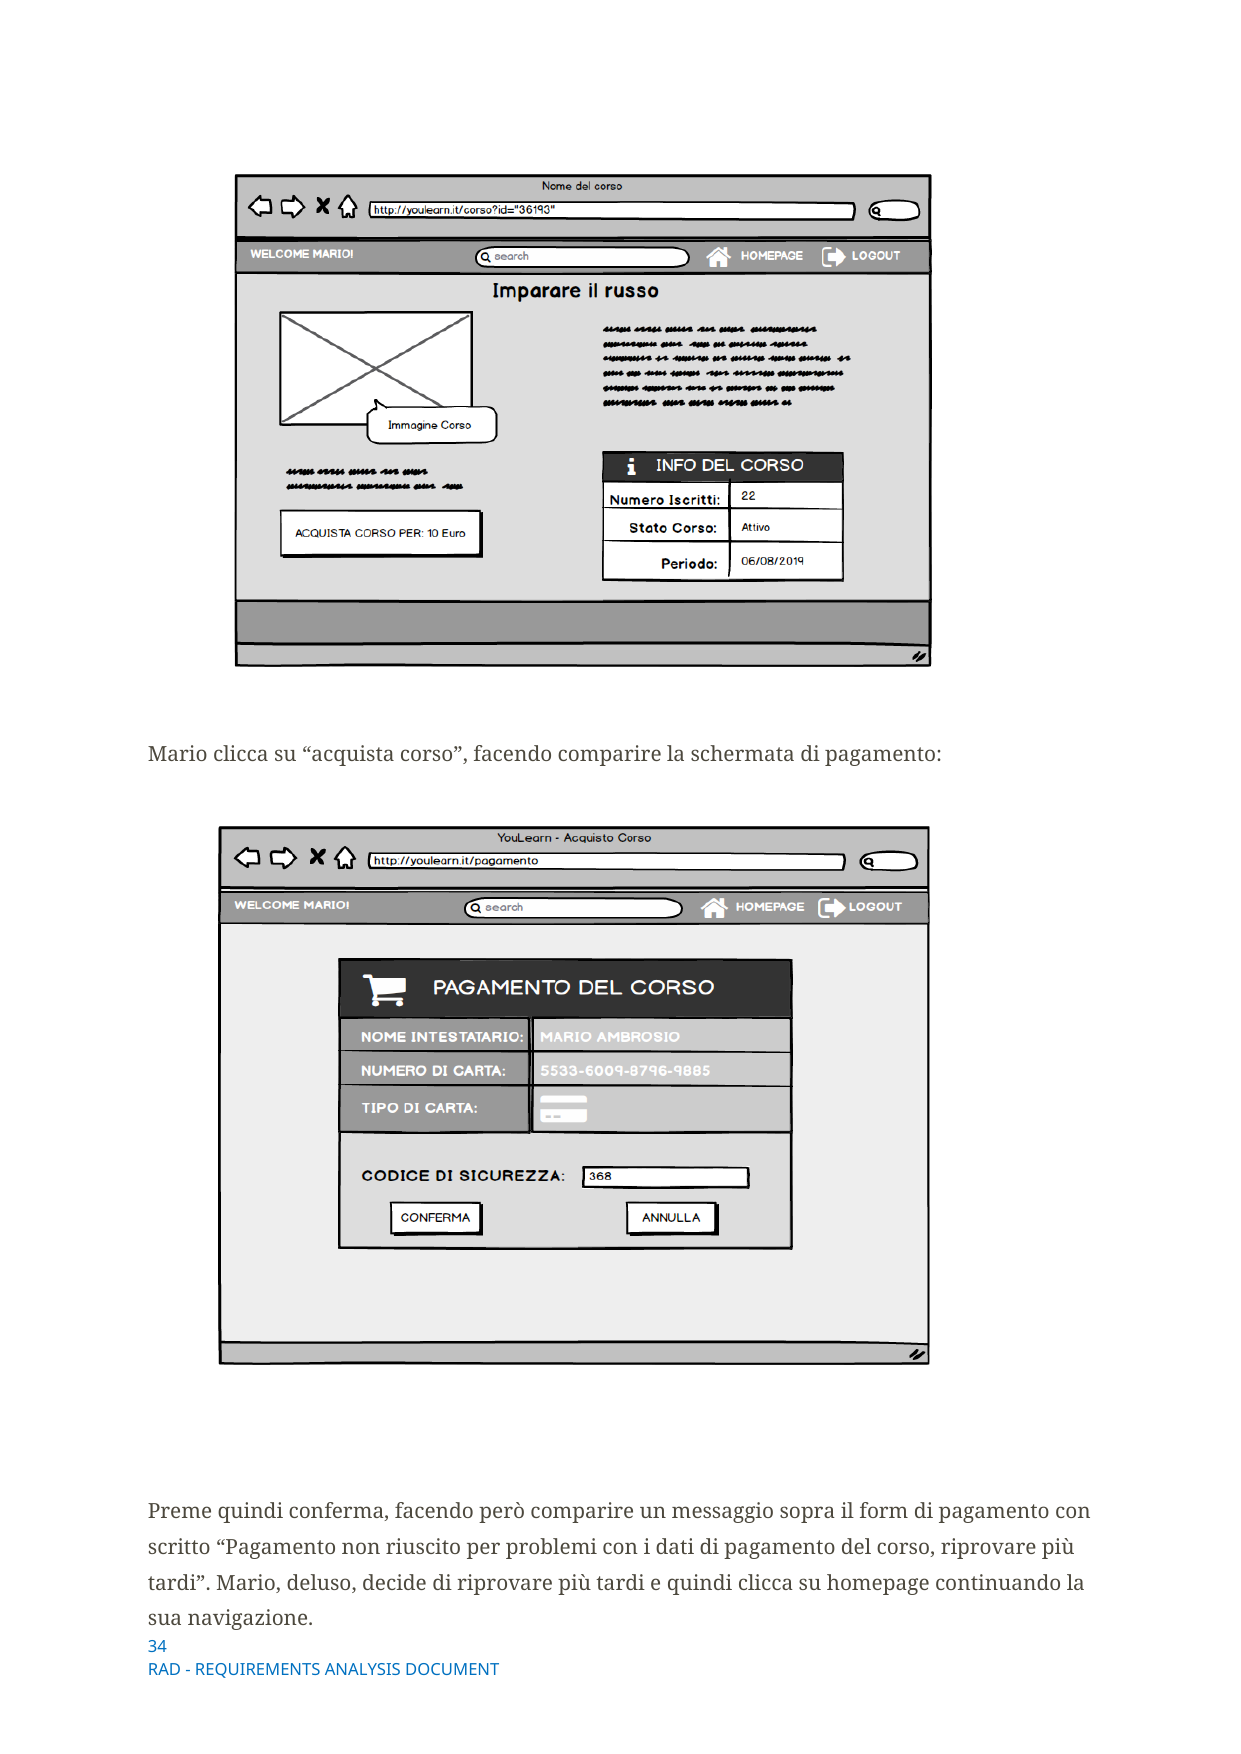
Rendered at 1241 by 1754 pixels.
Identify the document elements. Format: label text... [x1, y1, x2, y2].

picture [218, 826, 930, 1365]
text Mario clicca su “acquista corso”, facendo comparire la schermata di pagamento: [148, 739, 1092, 768]
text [148, 1497, 1092, 1632]
picture [234, 174, 980, 667]
